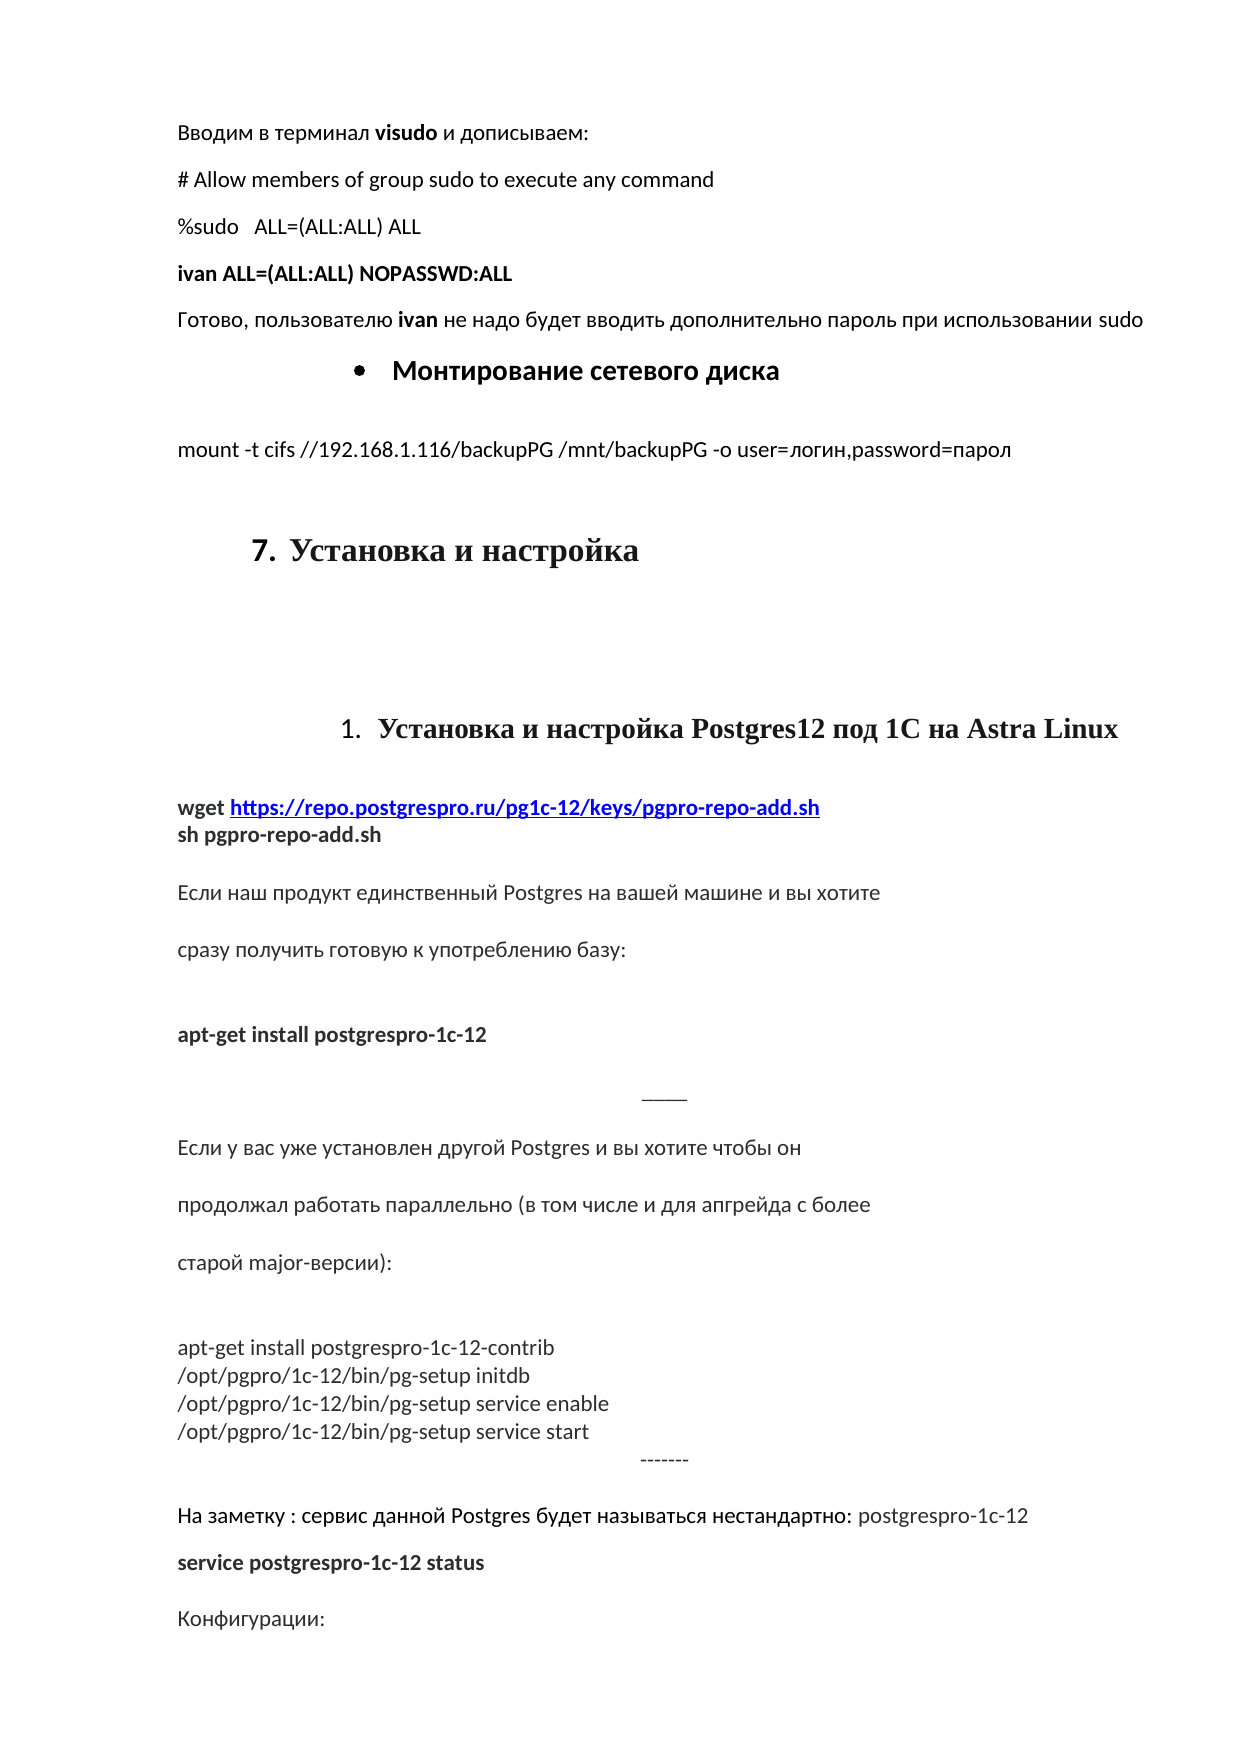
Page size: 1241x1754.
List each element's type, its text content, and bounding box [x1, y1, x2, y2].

text Если наш продукт единственный Postgres на вашей машине и вы хотите [177, 878, 1152, 906]
text Готово, пользователю ivan не надо будет вводить дополнительно пароль при использовании sudo [177, 306, 1152, 334]
text # Allow members of group sudo to execute any command [177, 165, 1152, 193]
text sh pgpro-repo-add.sh [177, 821, 1152, 849]
text На заметку : сервис данной Postgres будет называться нестандартно: postgrespro-1c-12 [177, 1501, 1152, 1529]
text %sudo ALL=(ALL:ALL) ALL [177, 212, 1152, 240]
text /opt/pgpro/1c-12/bin/pg-setup service start [177, 1417, 1152, 1445]
text ivan ALL=(ALL:ALL) NOPASSWD:ALL [177, 259, 1152, 287]
text apt-get install postgrespro-1c-12-contrib [177, 1333, 1152, 1361]
list Установка и настройка [251, 529, 1152, 569]
text service postgrespro-1c-12 status [177, 1548, 1152, 1576]
text продолжал работать параллельно (в том числе и для апгрейда с более [177, 1191, 1152, 1219]
list Монтирование сетевого диска [354, 352, 1152, 388]
text /opt/pgpro/1c-12/bin/pg-setup service enable [177, 1389, 1152, 1417]
text старой major-версии): [177, 1248, 1152, 1276]
text Конфигурации: [177, 1604, 1152, 1632]
text /opt/pgpro/1c-12/bin/pg-setup initdb [177, 1361, 1152, 1389]
text Если у вас уже установлен другой Postgres и вы хотите чтобы он [177, 1133, 1152, 1161]
text apt-get install postgrespro-1c-12 [177, 1020, 1152, 1048]
list Установка и настройка Postgres12 под 1C на Astra Linux [339, 710, 1152, 746]
text wget https://repo.postgrespro.ru/pg1c-12/keys/pgpro-repo-add.sh [177, 793, 1152, 821]
text mount -t cifs //192.168.1.116/backupPG /mnt/backupPG -o user=логин,password=парол [177, 435, 1152, 463]
text ------- [177, 1445, 1152, 1473]
text сразу получить готовую к употреблению базу: [177, 935, 1152, 963]
text Вводим в терминал visudo и дописываем: [177, 118, 1152, 146]
text ____ [177, 1076, 1152, 1104]
